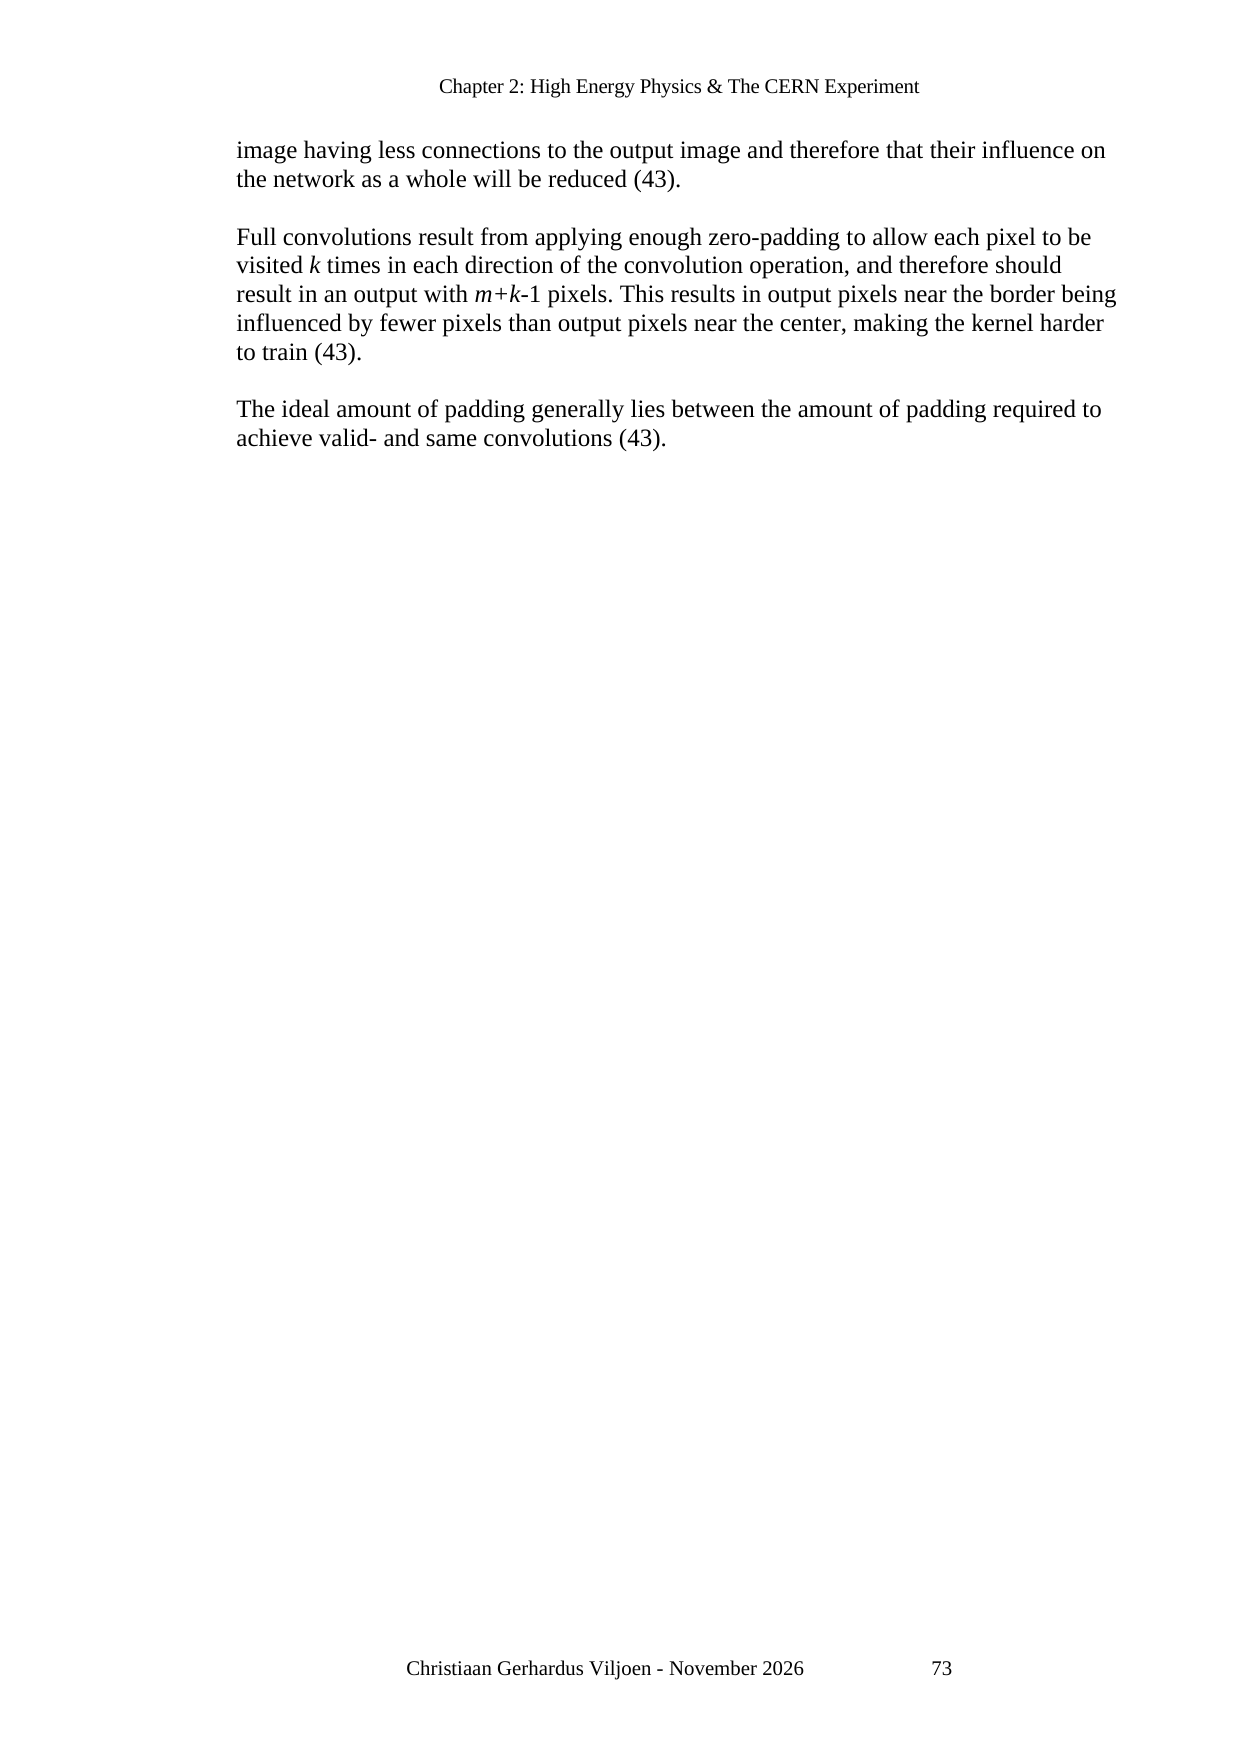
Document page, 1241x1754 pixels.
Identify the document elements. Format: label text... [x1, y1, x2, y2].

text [236, 135, 1122, 193]
text Full convolutions result from applying enough zero-padding to allow each pixel to be visited k times in each direction of the convolution operation, and therefore should result in an output with m+k-1 pixels. This results in output pixels near the border being influenced by fewer pixels than output pixels near the center, making the kernel harder to train . [236, 222, 1122, 365]
text The ideal amount of padding generally lies between the amount of padding required to achieve valid- and same convolutions . [236, 394, 1122, 452]
